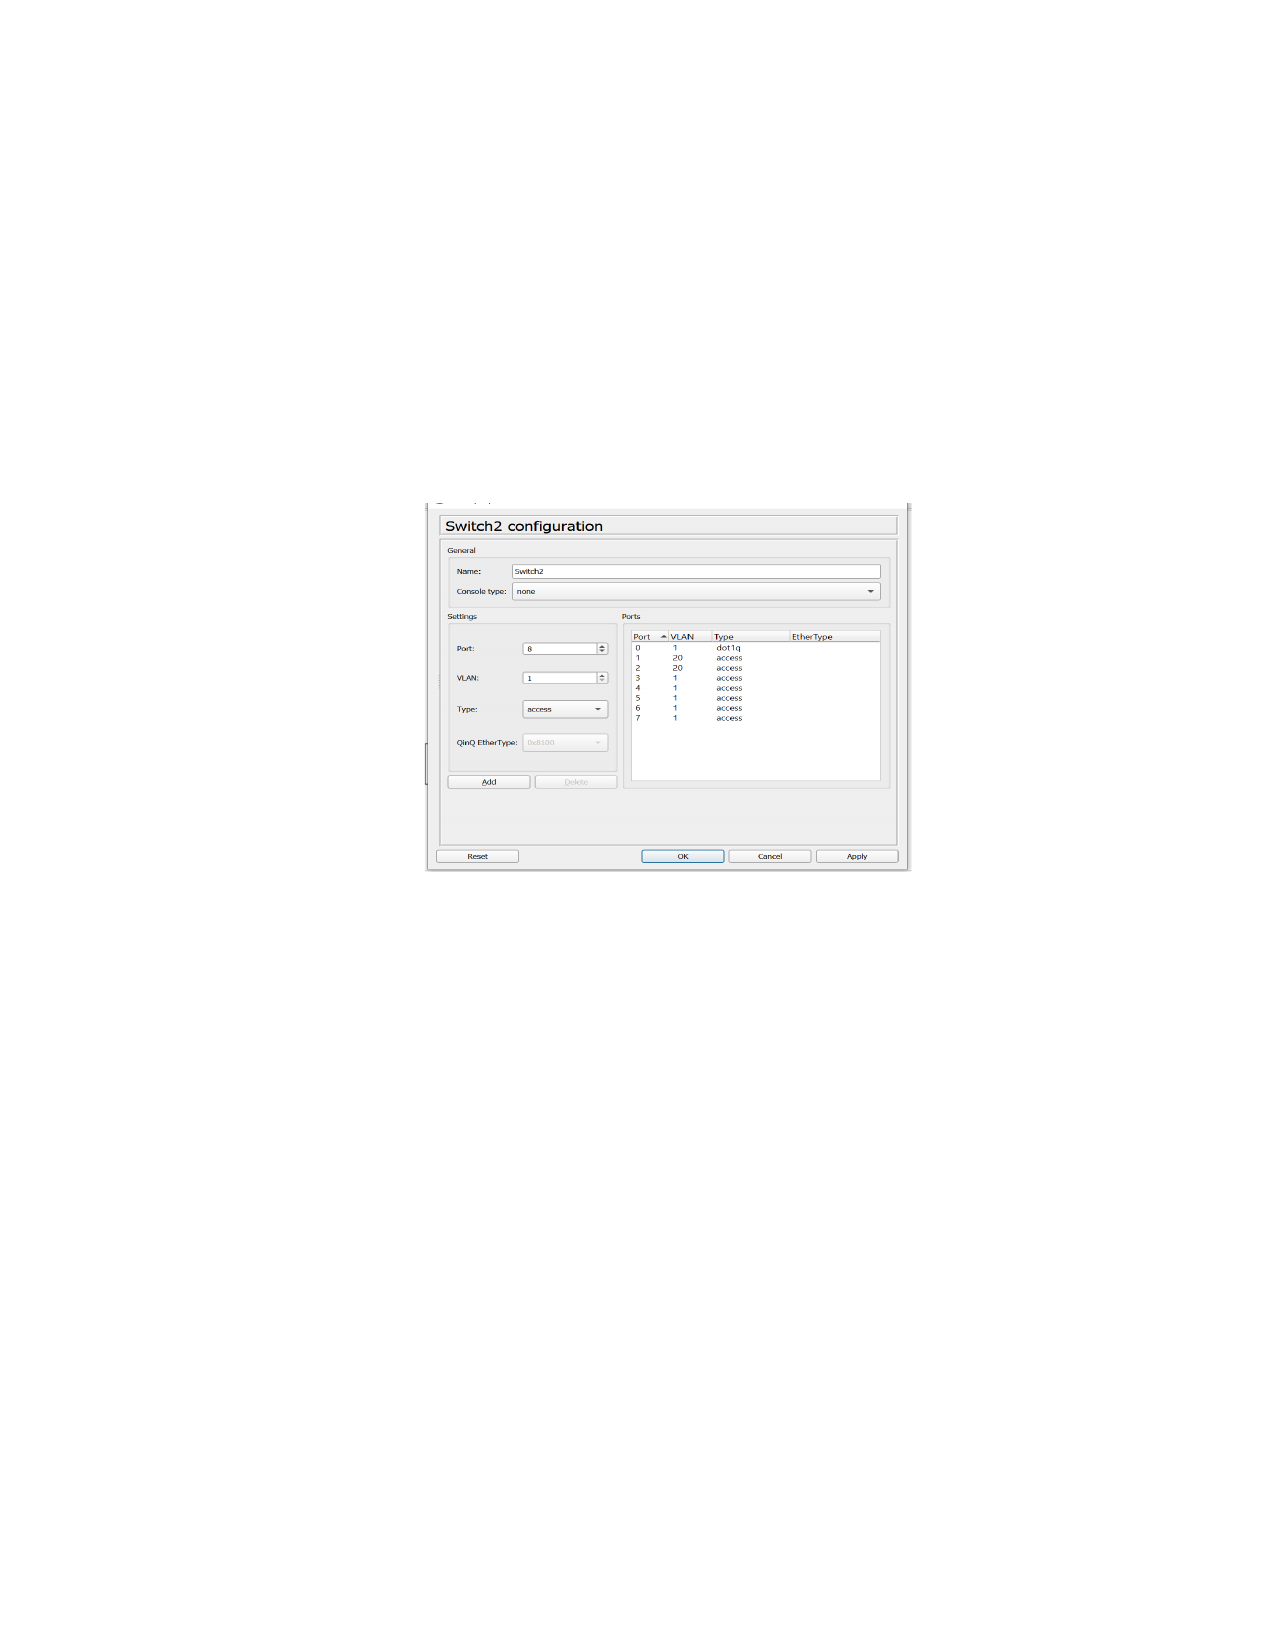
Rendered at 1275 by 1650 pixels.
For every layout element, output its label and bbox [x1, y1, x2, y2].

picture [424, 503, 912, 872]
